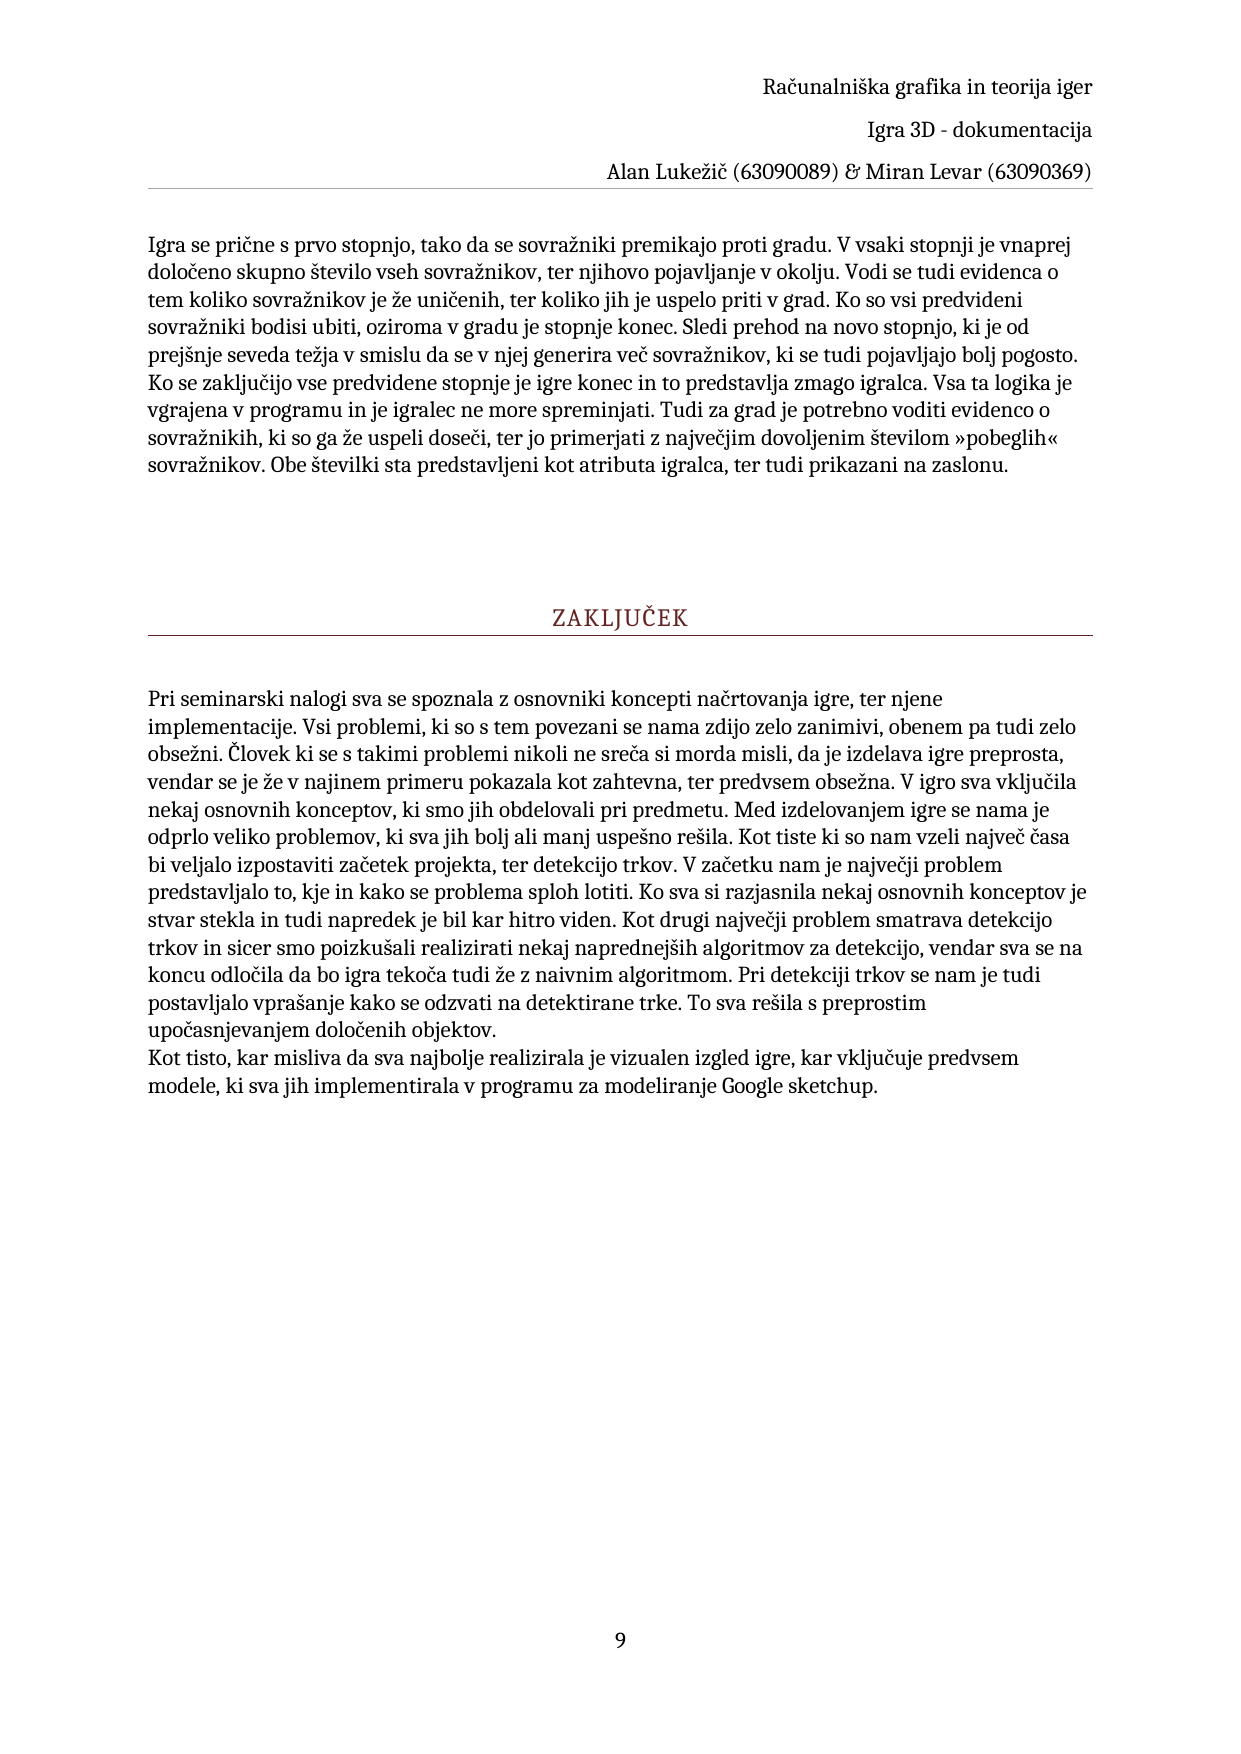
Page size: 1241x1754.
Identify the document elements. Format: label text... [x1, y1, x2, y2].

text Igra se prične s prvo stopnjo, tako da se sovražniki premikajo proti gradu. V vsaki stopnji je vnaprej določeno skupno število vseh sovražnikov, ter njihovo pojavljanje v okolju. Vodi se tudi evidenca o tem koliko sovražnikov je že uničenih, ter koliko jih je uspelo priti v grad. Ko so vsi predvideni sovražniki bodisi ubiti, oziroma v gradu je stopnje konec. Sledi prehod na novo stopnjo, ki je od prejšnje seveda težja v smislu da se v njej generira več sovražnikov, ki se tudi pojavljajo bolj pogosto. Ko se zaključijo vse predvidene stopnje je igre konec in to predstavlja zmago igralca. Vsa ta logika je vgrajena v programu in je igralec ne more spreminjati. Tudi za grad je potrebno voditi evidenco o sovražnikih, ki so ga že uspeli doseči, ter jo primerjati z največjim dovoljenim številom »pobeglih« sovražnikov. Obe številki sta predstavljeni kot atributa igralca, ter tudi prikazani na zaslonu. [148, 231, 1093, 478]
text Kot tisto, kar misliva da sva najbolje realizirala je vizualen izgled igre, kar vključuje predvsem modele, ki sva jih implementirala v programu za modeliranje Google sketchup. [148, 1045, 1093, 1099]
text Pri seminarski nalogi sva se spoznala z osnovniki koncepti načrtovanja igre, ter njene implementacije. Vsi problemi, ki so s tem povezani se nama zdijo zelo zanimivi, obenem pa tudi zelo obsežni. Človek ki se s takimi problemi nikoli ne sreča si morda misli, da je izdelava igre preprosta, vendar se je že v najinem primeru pokazala kot zahtevna, ter predvsem obsežna. V igro sva vključila nekaj osnovnih konceptov, ki smo jih obdelovali pri predmetu. Med izdelovanjem igre se nama je odprlo veliko problemov, ki sva jih bolj ali manj uspešno rešila. Kot tiste ki so nam vzeli največ časa bi veljalo izpostaviti začetek projekta, ter detekcijo trkov. V začetku nam je največji problem predstavljalo to, kje in kako se problema sploh lotiti. Ko sva si razjasnila nekaj osnovnih konceptov je stvar stekla in tudi napredek je bil kar hitro viden. Kot drugi največji problem smatrava detekcijo trkov in sicer smo poizkušali realizirati nekaj naprednejših algoritmov za detekcijo, vendar sva se na koncu odločila da bo igra tekoča tudi že z naivnim algoritmom. Pri detekciji trkov se nam je tudi postavljalo vprašanje kako se odzvati na detektirane trke. To sva rešila s preprostim upočasnjevanjem določenih objektov. [148, 686, 1093, 1043]
subtitle ZAKLJUČEK [148, 604, 1093, 635]
